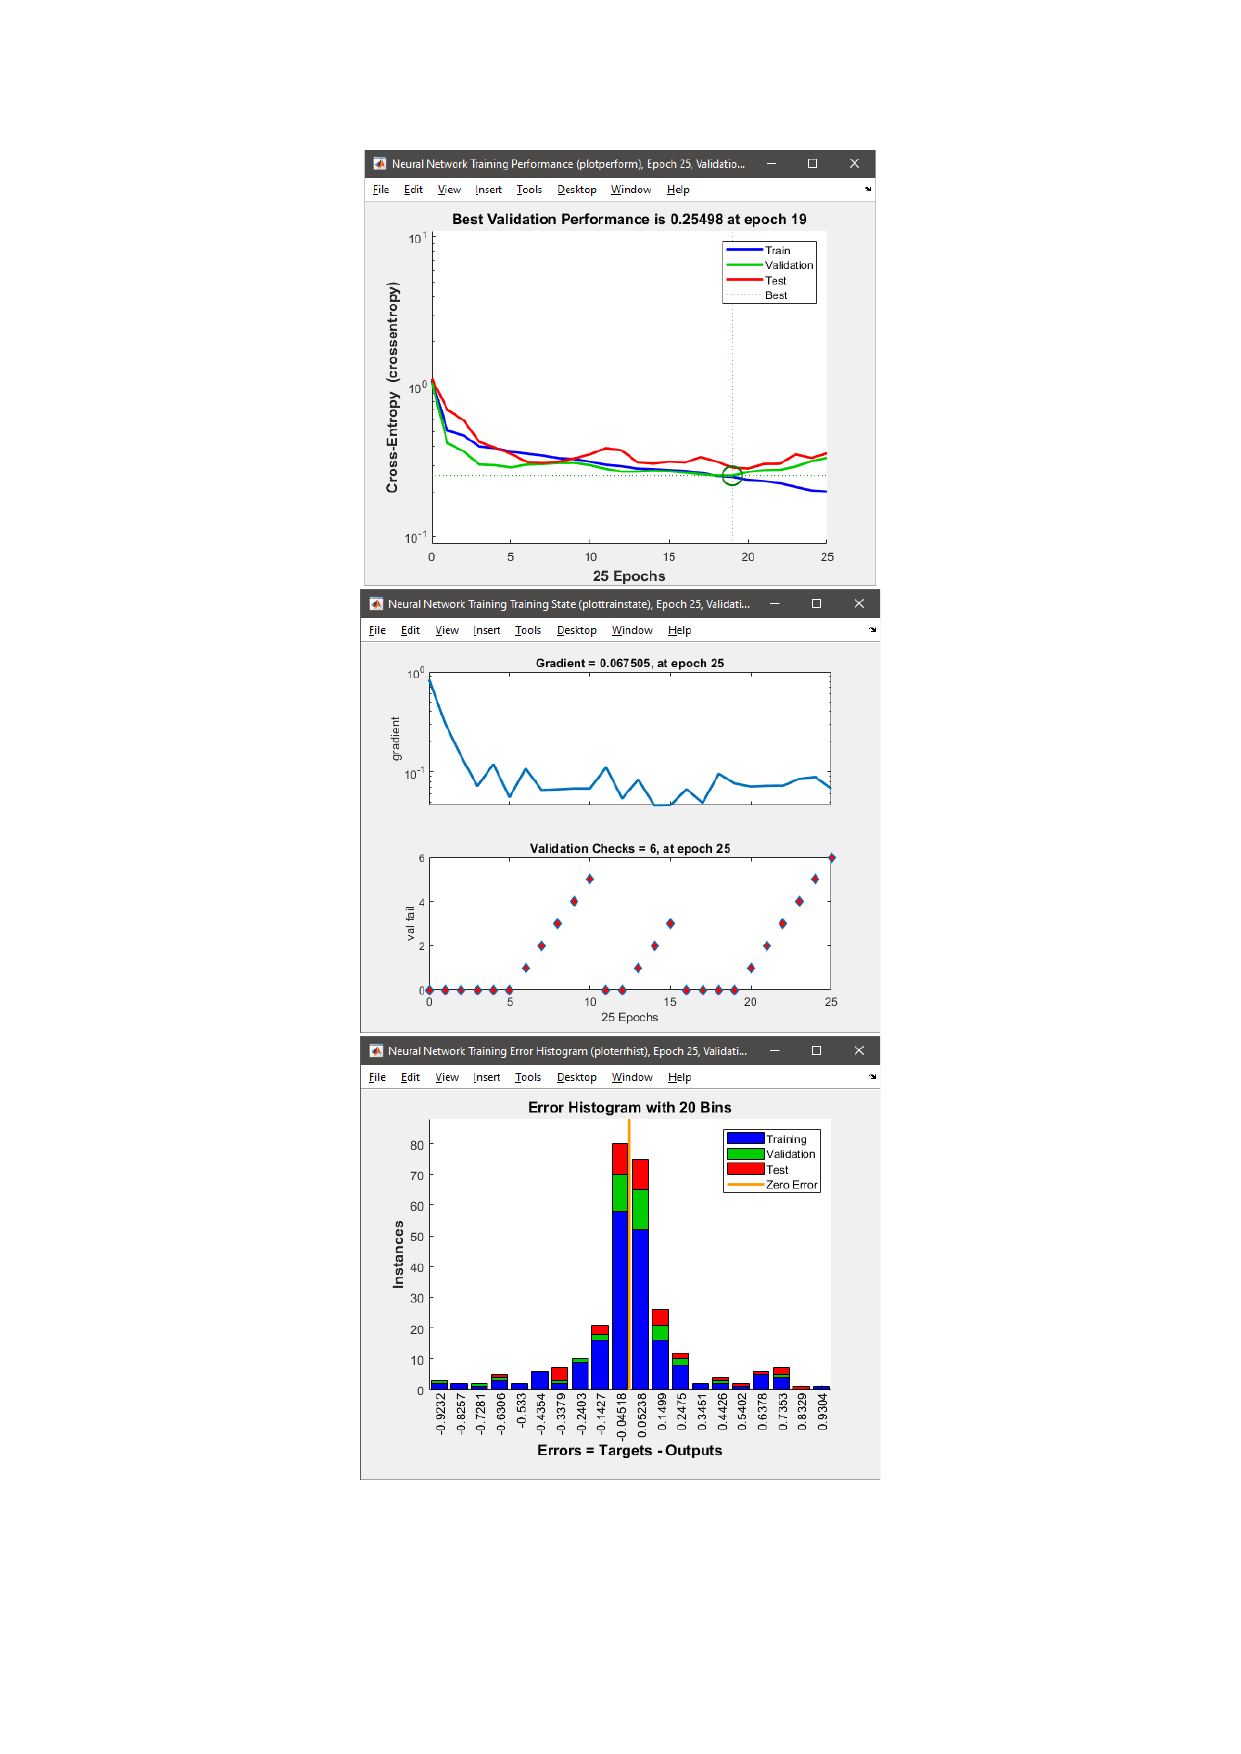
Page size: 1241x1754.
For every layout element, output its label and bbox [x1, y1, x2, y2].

picture [360, 589, 880, 1033]
picture [360, 1036, 881, 1480]
picture [364, 150, 876, 586]
